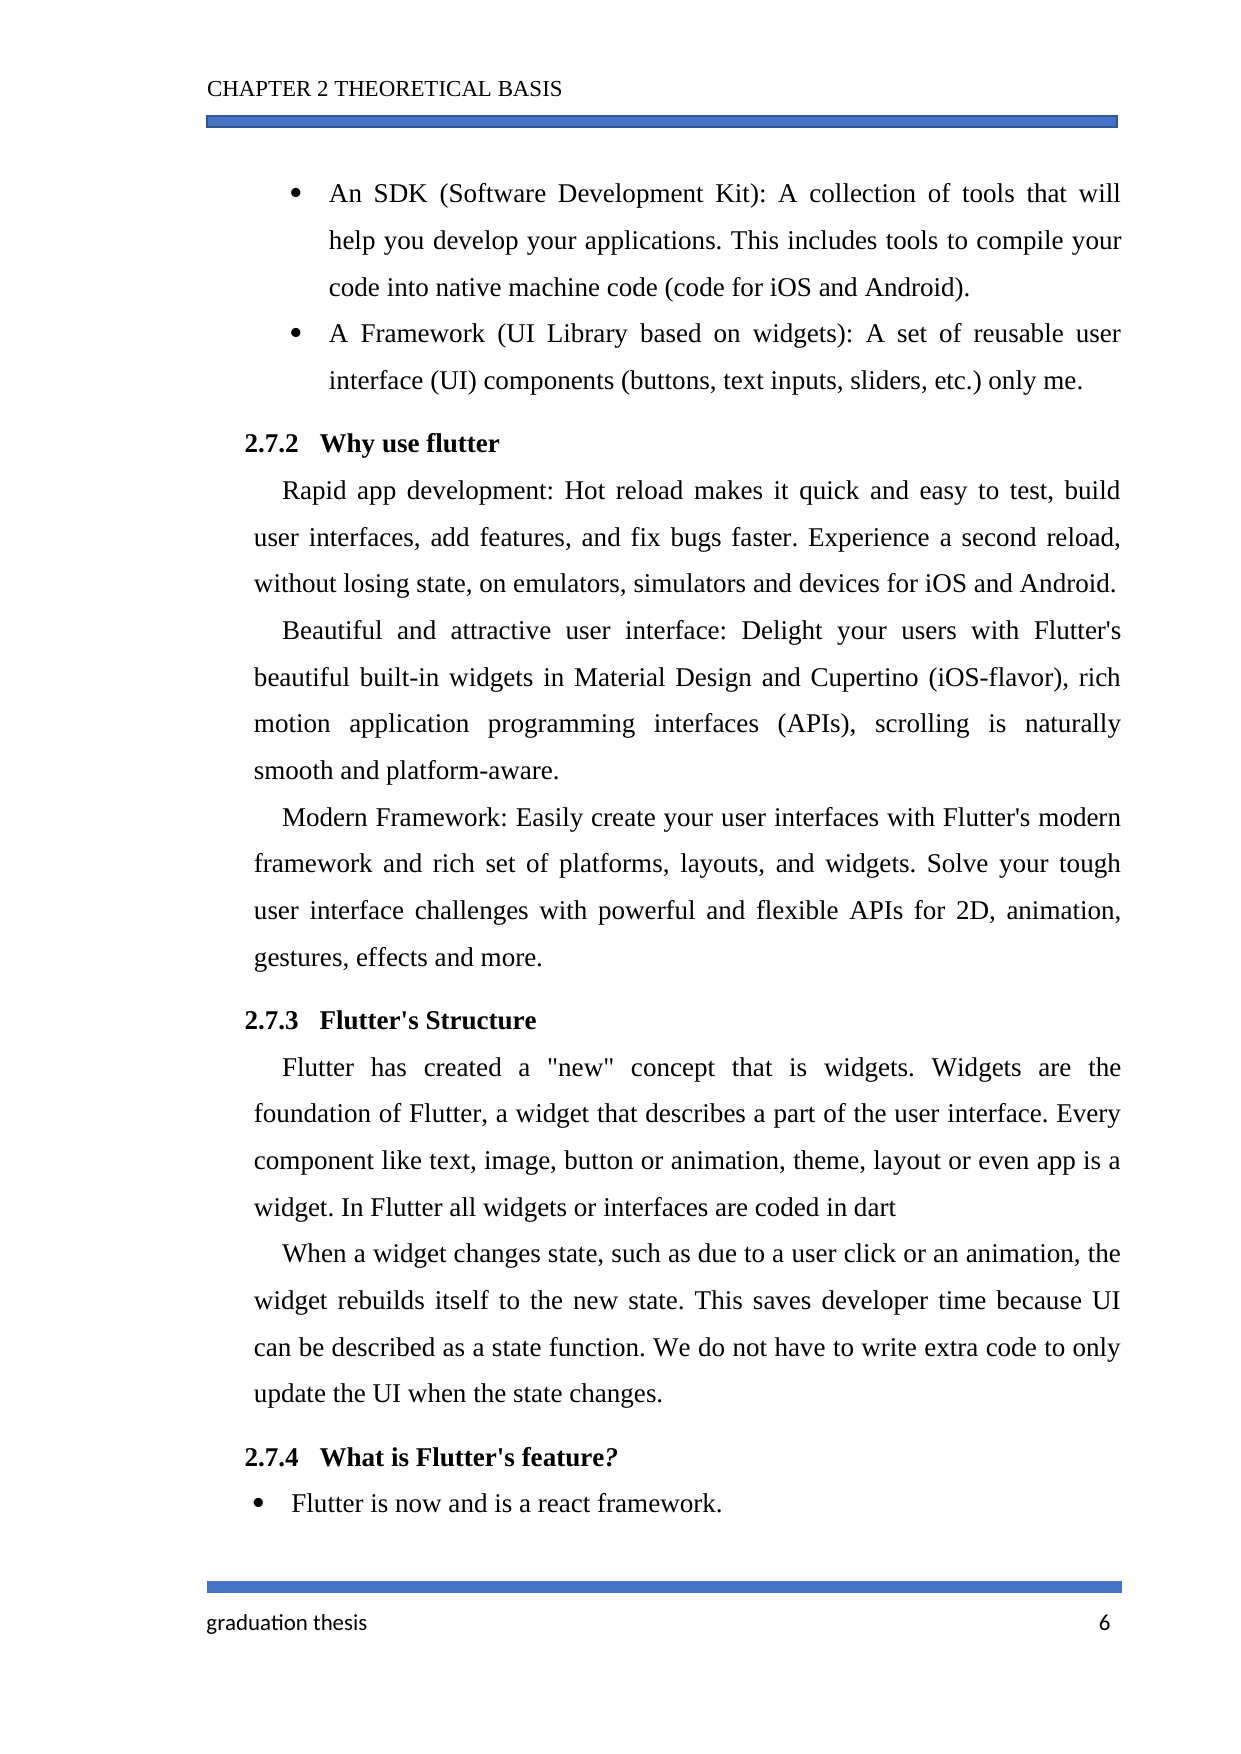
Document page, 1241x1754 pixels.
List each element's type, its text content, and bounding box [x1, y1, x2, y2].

list Rapid app development: Hot reload makes it quick and easy to test, build user interfaces, add features, and fix bugs faster. Experience a second reload, without losing state, on emulators, simulators and devices for iOS and Android. [254, 474, 1122, 598]
list Flutter is now and is a react framework. [254, 1487, 1122, 1519]
subtitle Why use flutter [244, 427, 1122, 458]
list An SDK (Software Development Kit): A collection of tools that will help you develop your applications. This includes tools to compile your code into native machine code (code for iOS and Android). [291, 177, 1122, 302]
list Beautiful and attractive user interface: Delight your users with Flutter's beautiful built-in widgets in Material Design and Cupertino (iOS-flavor), rich motion application programming interfaces (APIs), scrolling is naturally smooth and platform-aware. [254, 614, 1122, 785]
list Flutter has created a "new" concept that is widgets. Widgets are the foundation of Flutter, a widget that describes a part of the user interface. Every component like text, image, button or animation, theme, layout or even app is a widget. In Flutter all widgets or interfaces are coded in dart [254, 1051, 1122, 1222]
list Modern Framework: Easily create your user interfaces with Flutter's modern framework and rich set of platforms, layouts, and widgets. Solve your tough user interface challenges with powerful and flexible APIs for 2D, animation, gestures, effects and more. [254, 801, 1122, 972]
subtitle Flutter's Structure [244, 1004, 1122, 1035]
list When a widget changes state, such as due to a user click or an animation, the widget rebuilds itself to the new state. This saves developer time because UI can be described as a state function. We do not have to write extra code to only update the UI when the state changes. [254, 1237, 1122, 1408]
list A Framework (UI Library based on widgets): A set of reusable user interface (UI) components (buttons, text inputs, sliders, etc.) only me. [291, 317, 1122, 395]
subtitle What is Flutter's feature? [244, 1441, 1122, 1472]
